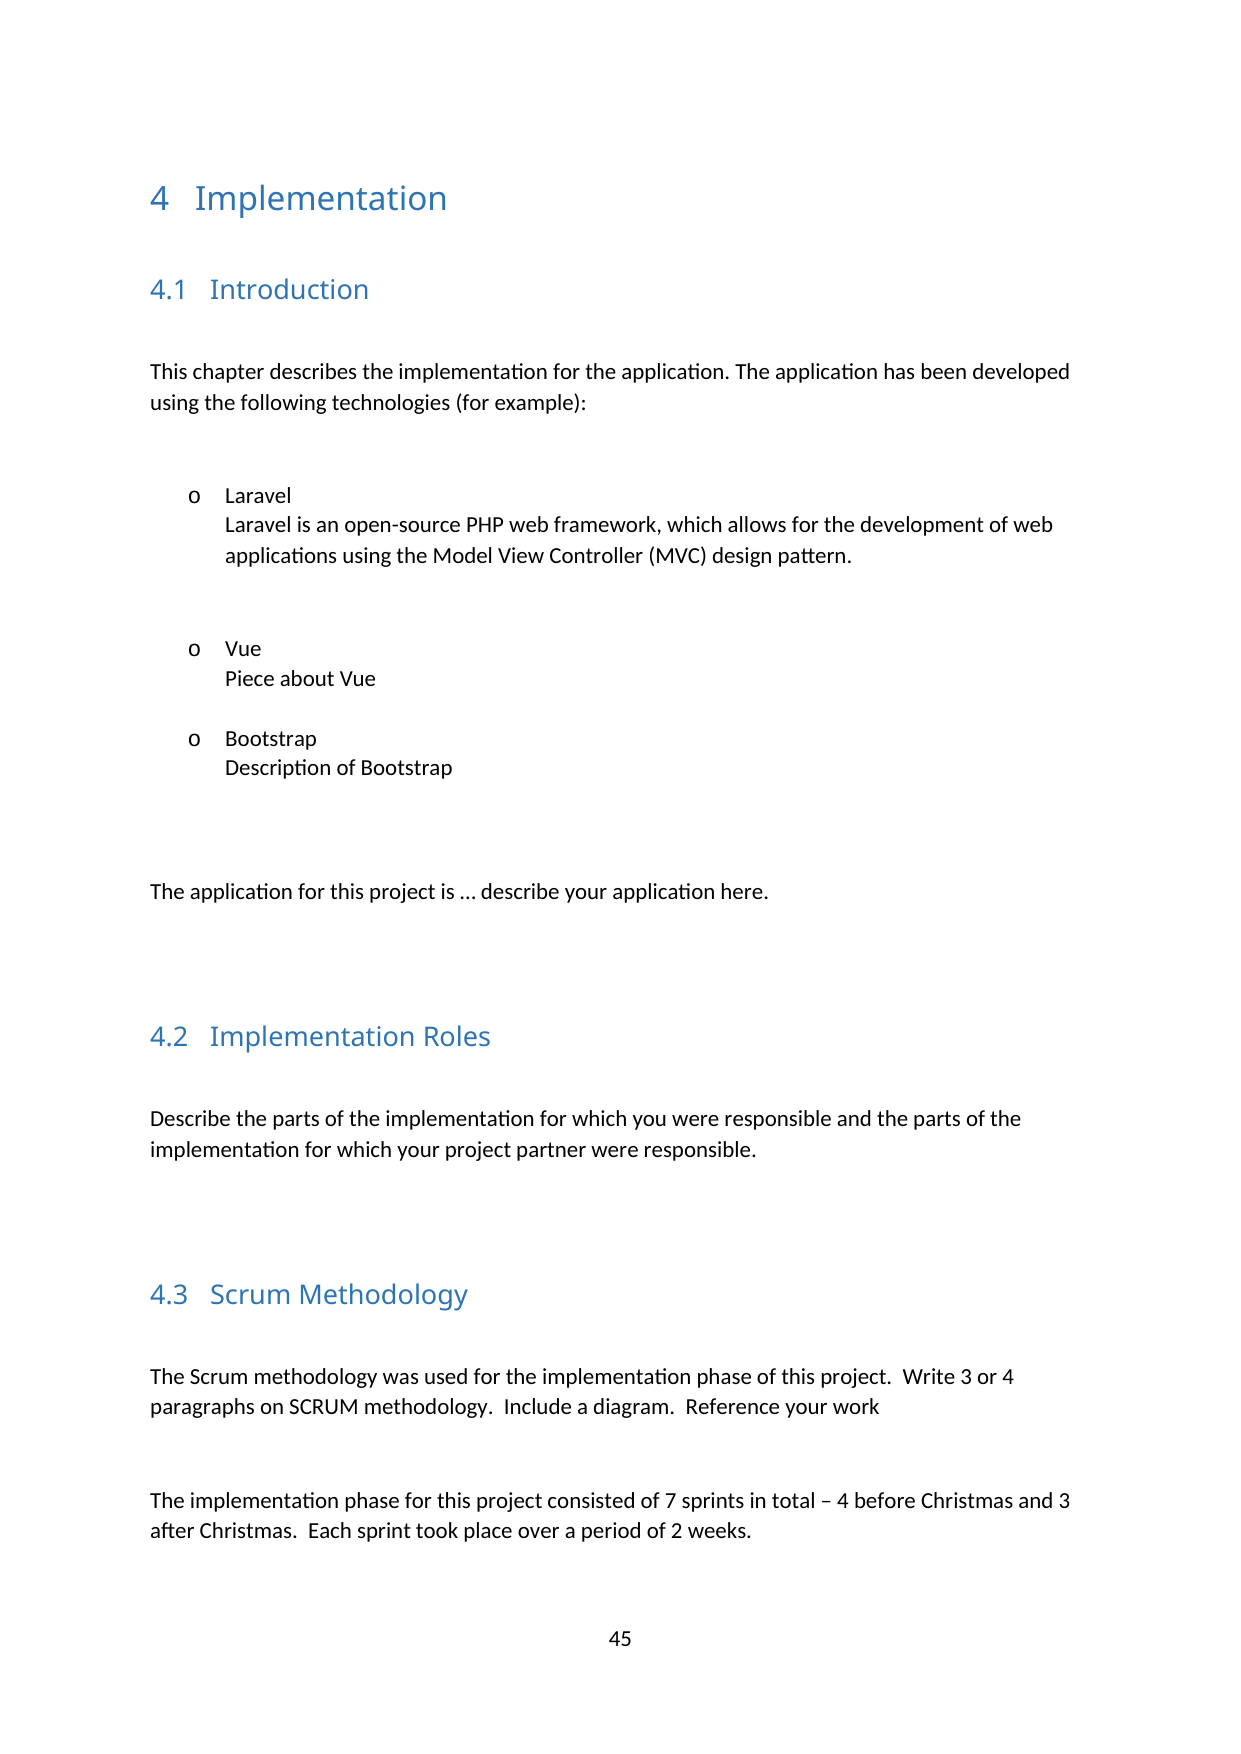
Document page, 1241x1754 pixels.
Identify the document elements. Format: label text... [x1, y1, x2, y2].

text The Scrum methodology was used for the implementation phase of this project. Write 3 or 4 paragraphs on SCRUM methodology. Include a diagram. Reference your work [150, 1362, 1090, 1420]
list Description of Bootstrap [225, 753, 1090, 781]
subtitle Introduction [150, 271, 1090, 308]
subtitle Scrum Methodology [150, 1275, 1090, 1312]
text The application for this project is … describe your application here. [150, 877, 1090, 905]
text Describe the parts of the implementation for which you were responsible and the parts of the implementation for which your project partner were responsible. [150, 1104, 1090, 1163]
text Laravel is an open-source PHP web framework, which allows for the development of web applications using the Model View Controller (MVC) design pattern. [225, 511, 1090, 569]
list Laravel [187, 481, 1090, 511]
subtitle Implementation [150, 175, 1090, 220]
list Vue [187, 634, 1090, 664]
subtitle Implementation Roles [150, 1018, 1090, 1055]
text This chapter describes the implementation for the application. The application has been developed using the following technologies (for example): [150, 357, 1090, 416]
list Bootstrap [187, 724, 1090, 753]
list Piece about Vue [225, 664, 1090, 692]
text The implementation phase for this project consisted of 7 sprints in total – 4 before Christmas and 3 after Christmas. Each sprint took place over a period of 2 weeks. [150, 1486, 1090, 1544]
